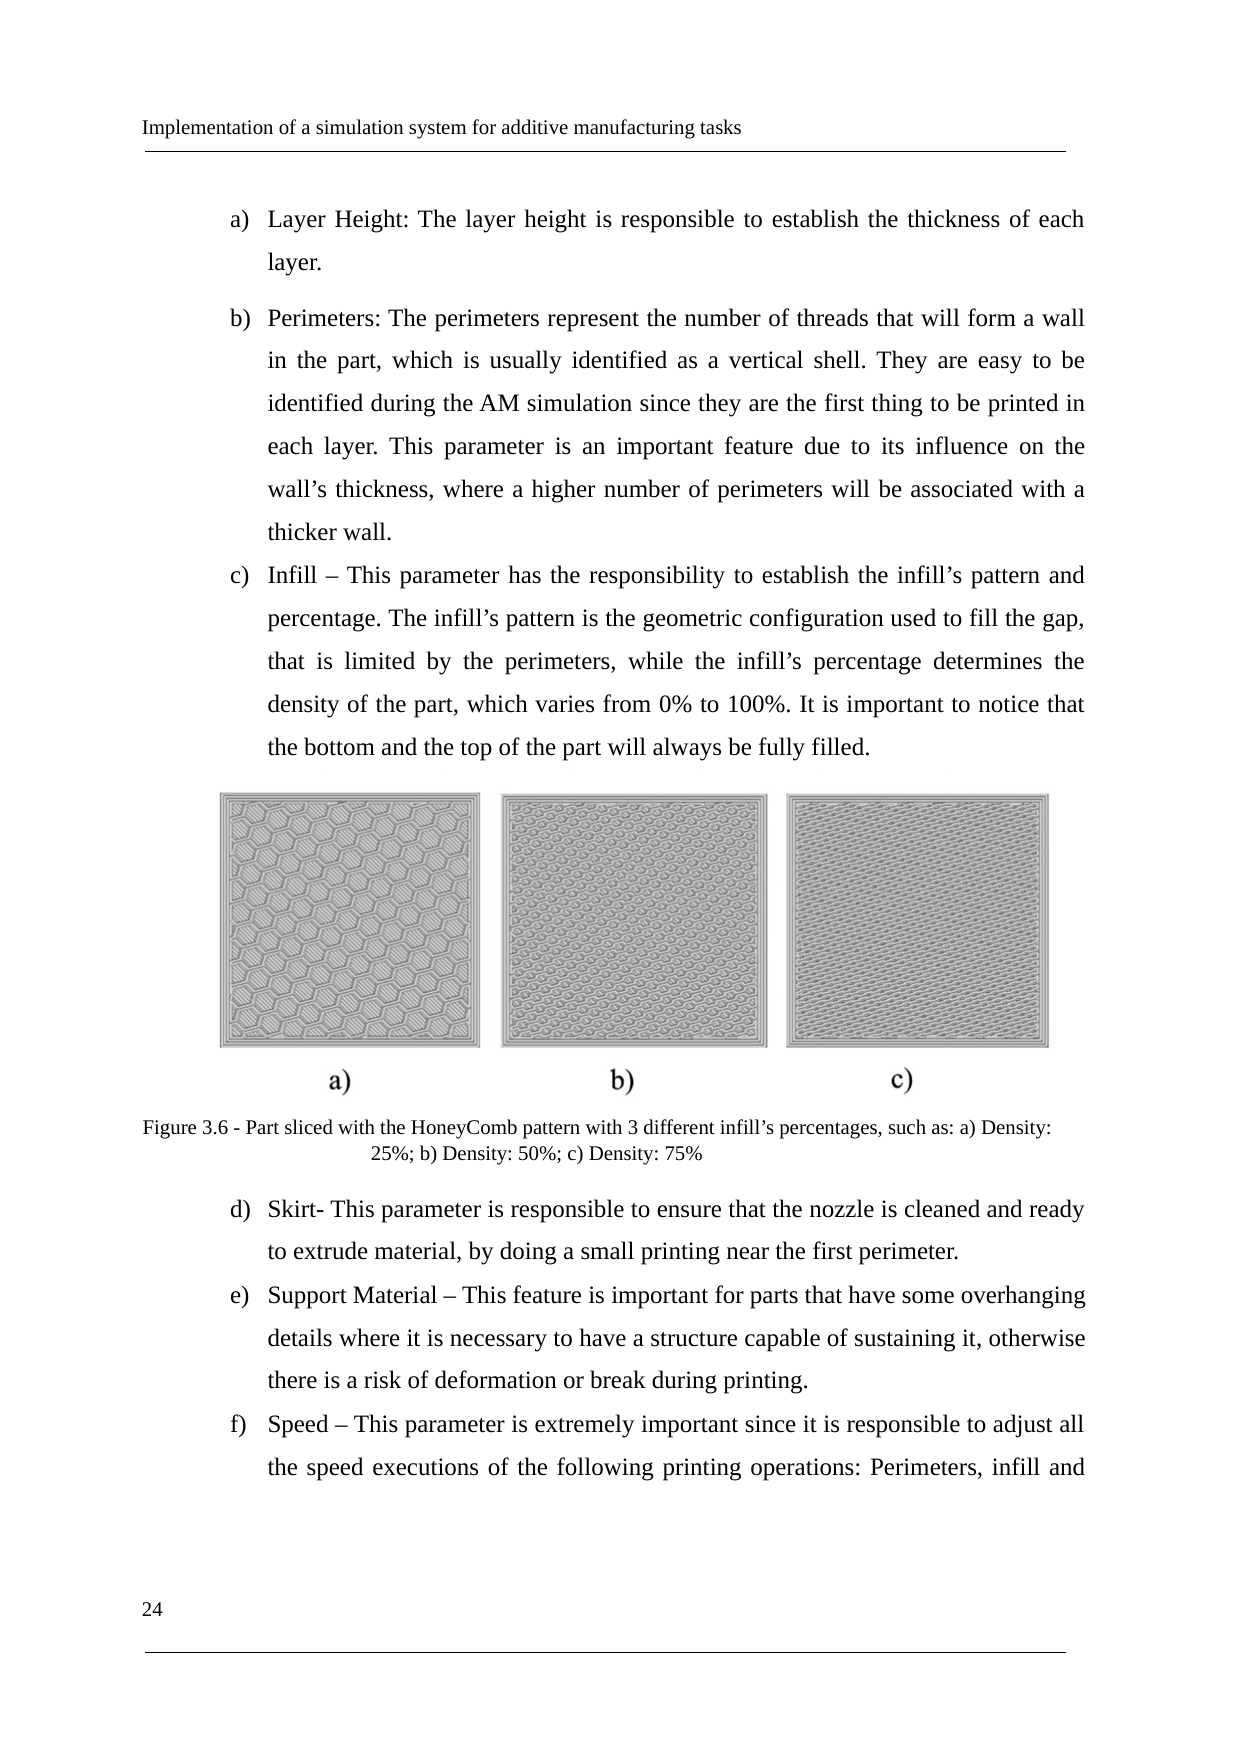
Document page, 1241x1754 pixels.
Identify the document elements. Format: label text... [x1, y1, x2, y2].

list Perimeters: The perimeters represent the number of threads that will form a wall in the part, which is usually identified as a vertical shell. They are easy to be identified during the AM simulation since they are the first thing to be printed in each layer. This parameter is an important feature due to its influence on the wall’s thickness, where a higher number of perimeters will be associated with a thicker wall. [230, 303, 1086, 546]
picture [198, 774, 1071, 1110]
text Figure 3.6 - Part sliced with the HoneyComb pattern with 3 different infill’s percentages, such as: a) Density: 25%; b) Density: 50%; c) Density: 75% [142, 1115, 1092, 1164]
list Support Material – This feature is important for parts that have some overhanging details where it is necessary to have a structure capable of sustaining it, otherwise there is a risk of deformation or break during printing. [230, 1280, 1086, 1394]
list Layer Height: The layer height is responsible to establish the thickness of each layer. [230, 204, 1086, 276]
list Infill – This parameter has the responsibility to establish the infill’s pattern and percentage. The infill’s pattern is the geometric configuration used to fill the gap, that is limited by the perimeters, while the infill’s percentage determines the density of the part, which varies from 0% to 100%. It is important to notice that the bottom and the top of the part will always be fully filled. [230, 560, 1086, 760]
list Skirt- This parameter is responsible to ensure that the nozzle is cleaned and ready to extrude material, by doing a small printing near the first perimeter. [230, 1194, 1086, 1265]
